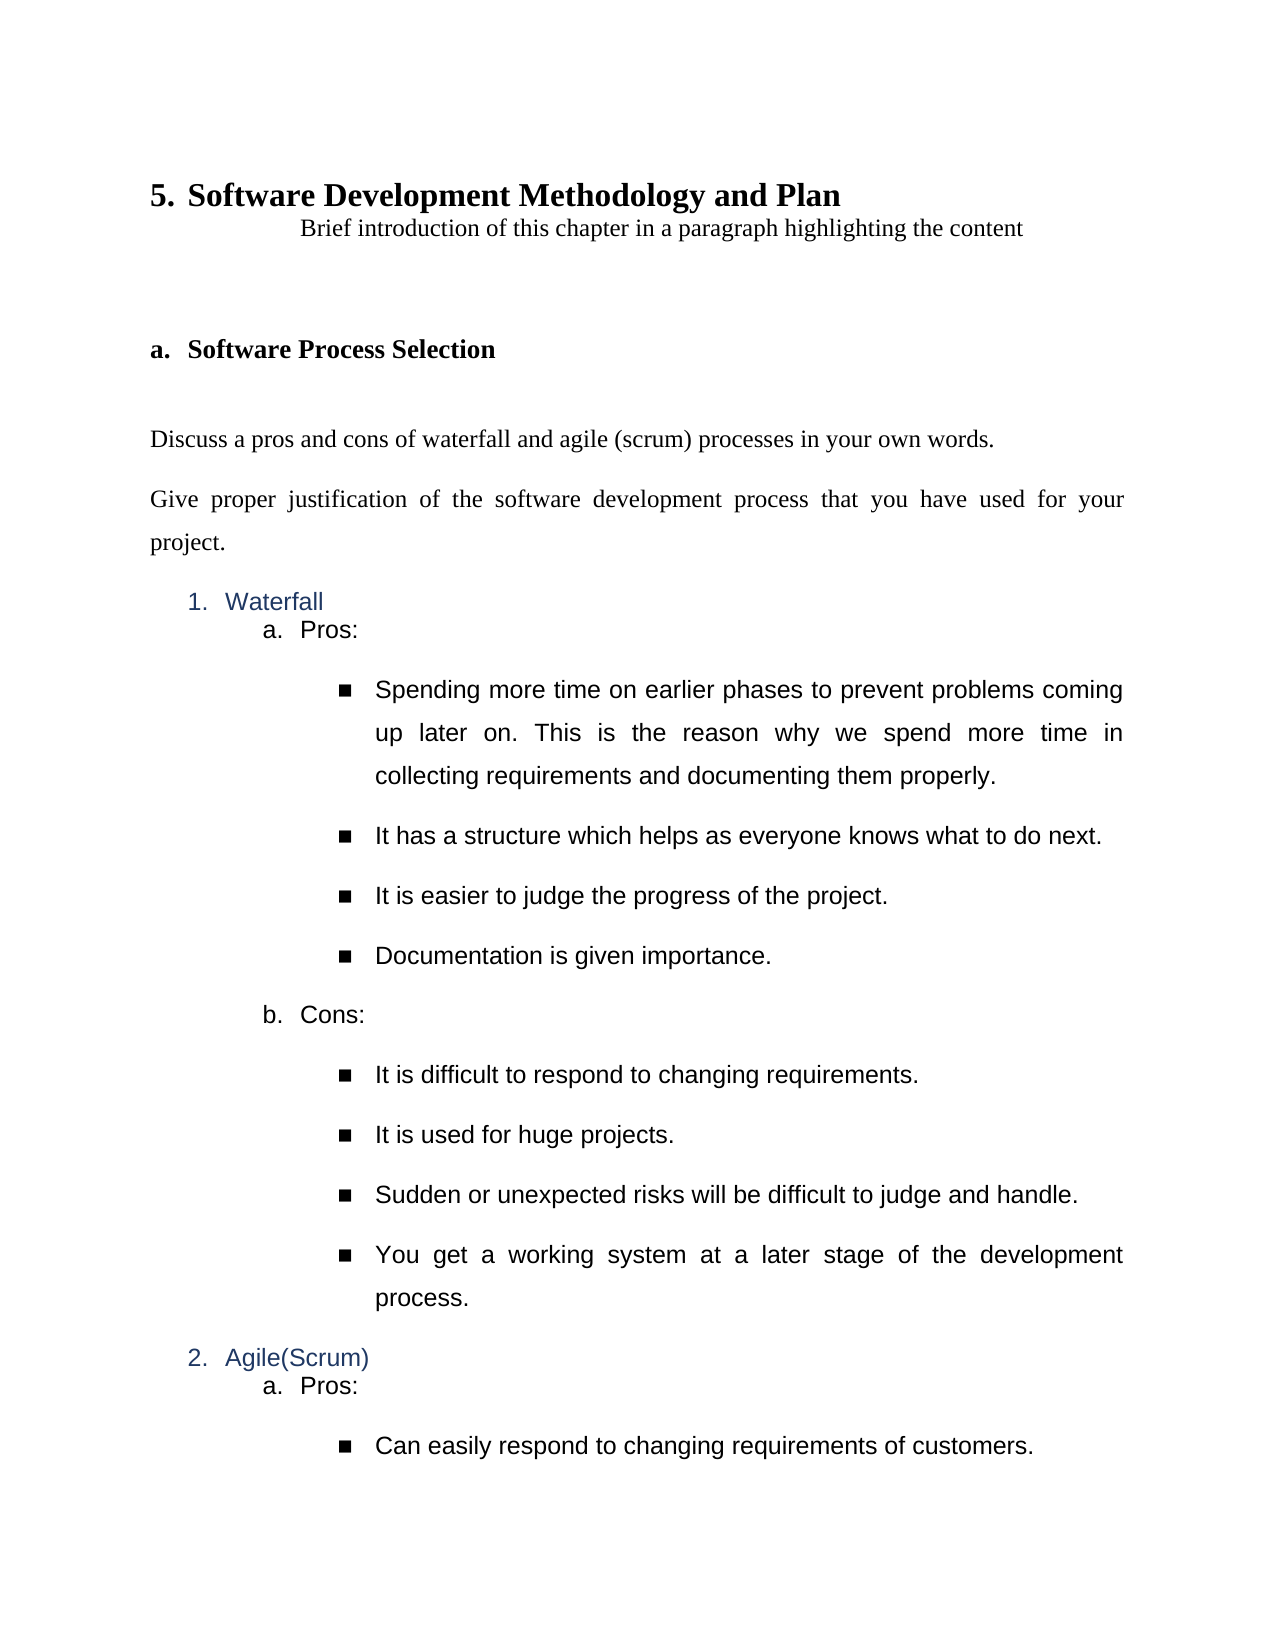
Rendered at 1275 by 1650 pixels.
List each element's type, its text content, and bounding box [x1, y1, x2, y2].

list It is easier to judge the progress of the project. [337, 881, 1125, 910]
list It is difficult to respond to changing requirements. [337, 1060, 1125, 1089]
list Cons: [262, 1001, 1125, 1029]
list It has a structure which helps as everyone knows what to do next. [337, 821, 1125, 850]
list You get a working system at a later stage of the development process. [337, 1240, 1125, 1312]
list Pros: [262, 615, 1125, 644]
list Can easily respond to changing requirements of customers. [337, 1431, 1125, 1460]
text Brief introduction of this chapter in a paragraph highlighting the content [262, 213, 1125, 242]
list Sudden or unexpected risks will be difficult to judge and handle. [337, 1180, 1125, 1209]
list Documentation is given importance. [337, 941, 1125, 969]
subtitle Agile(Scrum) [187, 1343, 1125, 1371]
text Give proper justification of the software development process that you have used for your project. [150, 484, 1125, 556]
list Pros: [262, 1371, 1125, 1400]
text Discuss a pros and cons of waterfall and agile (scrum) processes in your own words. [150, 424, 1125, 453]
subtitle Waterfall [187, 587, 1125, 615]
subtitle Software Development Methodology and Plan [150, 175, 1125, 213]
list Spending more time on earlier phases to prevent problems coming up later on. This is the reason why we spend more time in collecting requirements and documenting them properly. [337, 675, 1125, 790]
subtitle Software Process Selection [150, 333, 1125, 364]
list It is used for huge projects. [337, 1120, 1125, 1149]
